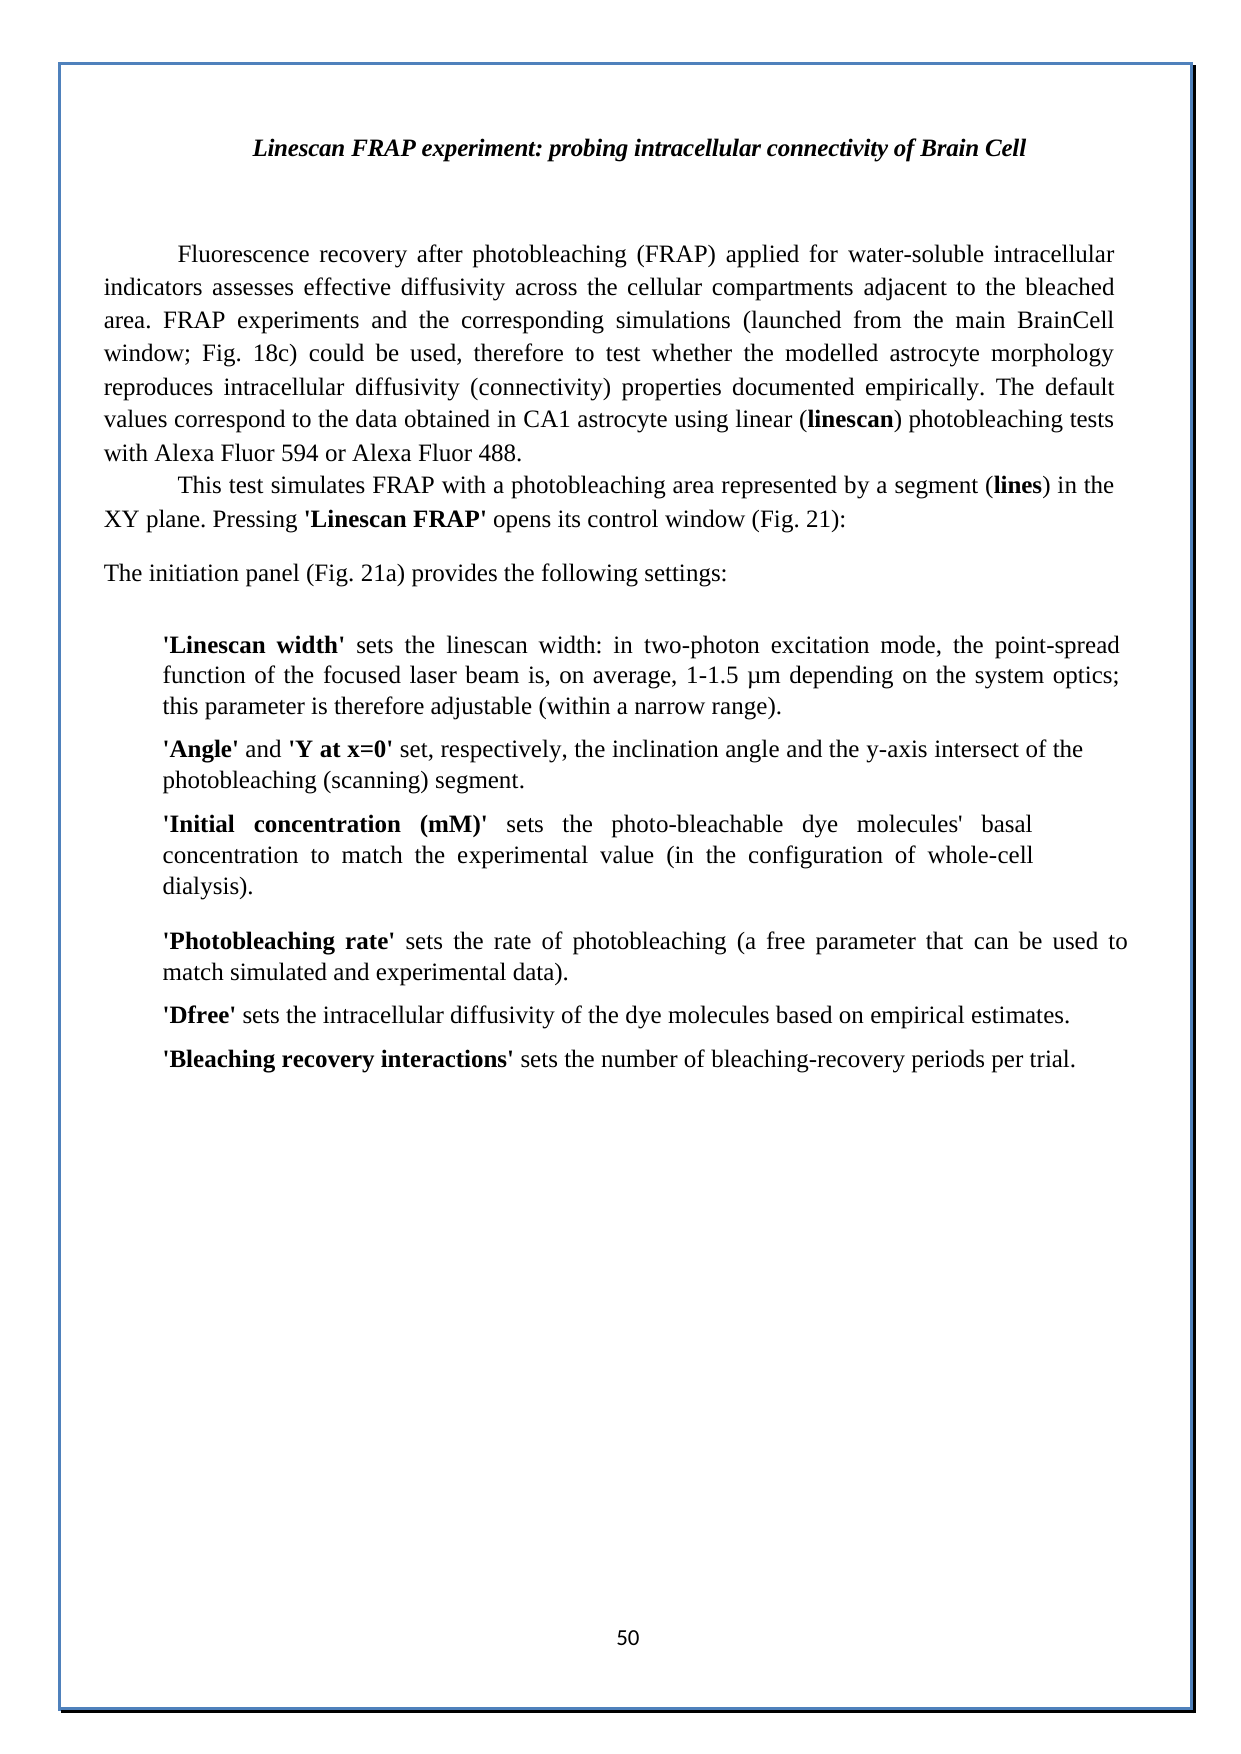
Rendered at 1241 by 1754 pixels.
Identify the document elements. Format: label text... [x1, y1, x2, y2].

text 'Dfree' sets the intracellular diffusivity of the dye molecules based on empirical estimates. [162, 1000, 1154, 1029]
text 'Bleaching recovery interactions' sets the number of bleaching-recovery periods per trial. [162, 1044, 1154, 1073]
text 'Photobleaching rate' sets the rate of photobleaching (a free parameter that can be used to match simulated and experimental data). [162, 926, 1128, 986]
text 'Linescan width' sets the linescan width: in two-photon excitation mode, the point-spread function of the focused laser beam is, on average, 1-1.5 µm depending on the system optics; this parameter is therefore adjustable (within a narrow range). [162, 630, 1120, 720]
text 'Angle' and 'Y at x=0' set, respectively, the inclination angle and the y-axis intersect of the photobleaching (scanning) segment. [162, 734, 1083, 794]
subtitle Linescan FRAP experiment: probing intracellular connectivity of Brain Cell [178, 133, 1093, 162]
text The initiation panel (Fig. 21a) provides the following settings: [103, 558, 1154, 586]
text This test simulates FRAP with a photobleaching area represented by a segment (lines) in the XY plane. Pressing 'Linescan FRAP' opens its control window (Fig. 21): [103, 471, 1114, 532]
text Fluorescence recovery after photobleaching (FRAP) applied for water-soluble intracellular indicators assesses effective diffusivity across the cellular compartments adjacent to the bleached area. FRAP experiments and the corresponding simulations (launched from the main BrainCell window; Fig. 18c) could be used, therefore to test whether the modelled astrocyte morphology reproduces intracellular diffusivity (connectivity) properties documented empirically. The default values correspond to the data obtained in CA1 astrocyte using linear (linescan) photobleaching tests with Alexa Fluor 594 or Alexa Fluor 488. [103, 239, 1114, 466]
text 'Initial concentration (mM)' sets the photo-bleachable dye molecules' basal concentration to match the experimental value (in the configuration of whole-cell dialysis). [162, 809, 1033, 899]
